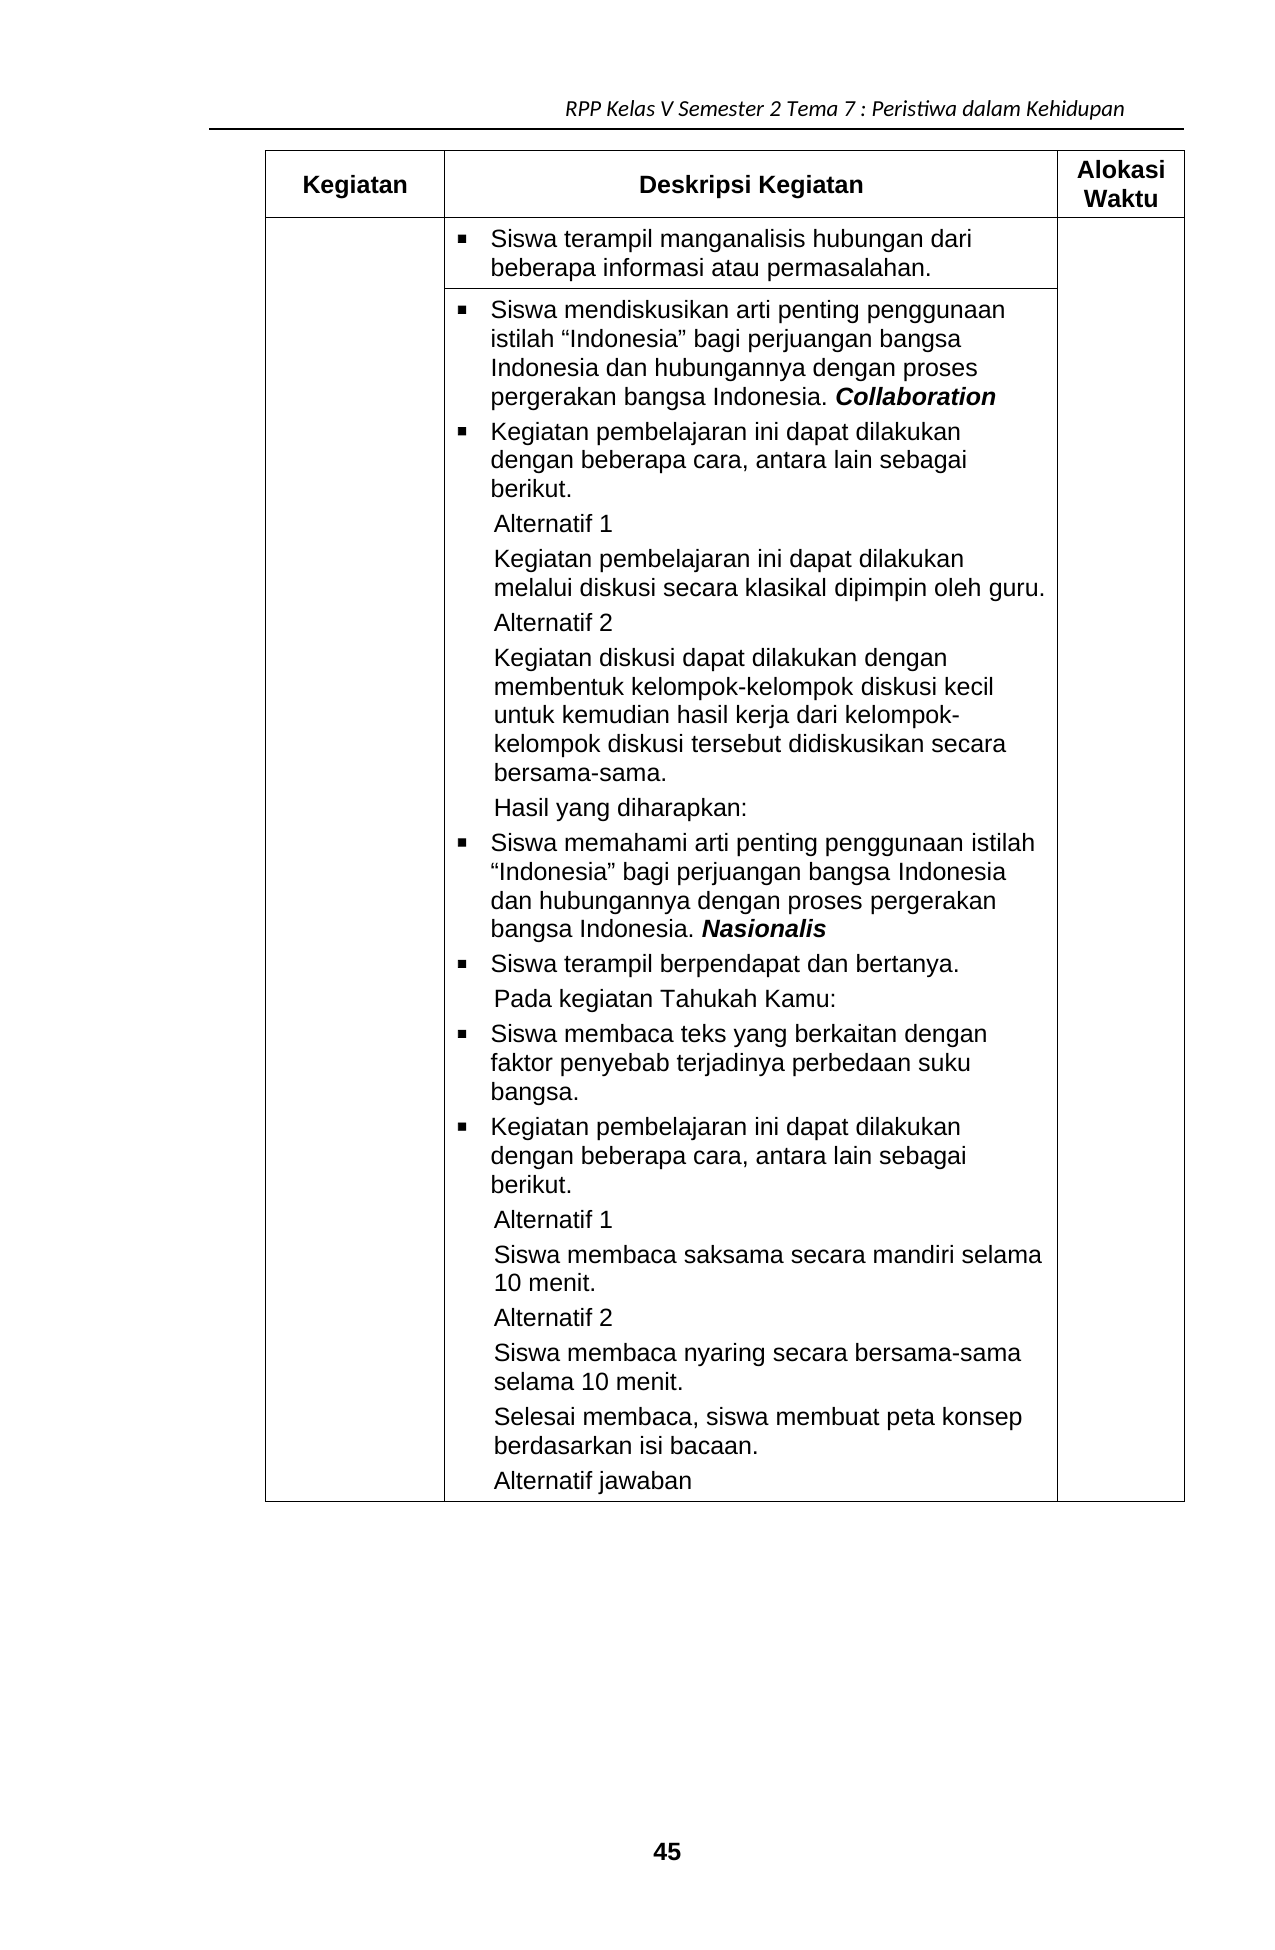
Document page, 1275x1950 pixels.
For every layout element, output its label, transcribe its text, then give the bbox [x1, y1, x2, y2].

table_header Alokasi Waktu [1058, 151, 1184, 217]
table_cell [445, 289, 1057, 1501]
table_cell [445, 218, 1057, 288]
table_header Kegiatan [266, 151, 444, 217]
table_header Deskripsi Kegiatan [445, 151, 1057, 217]
